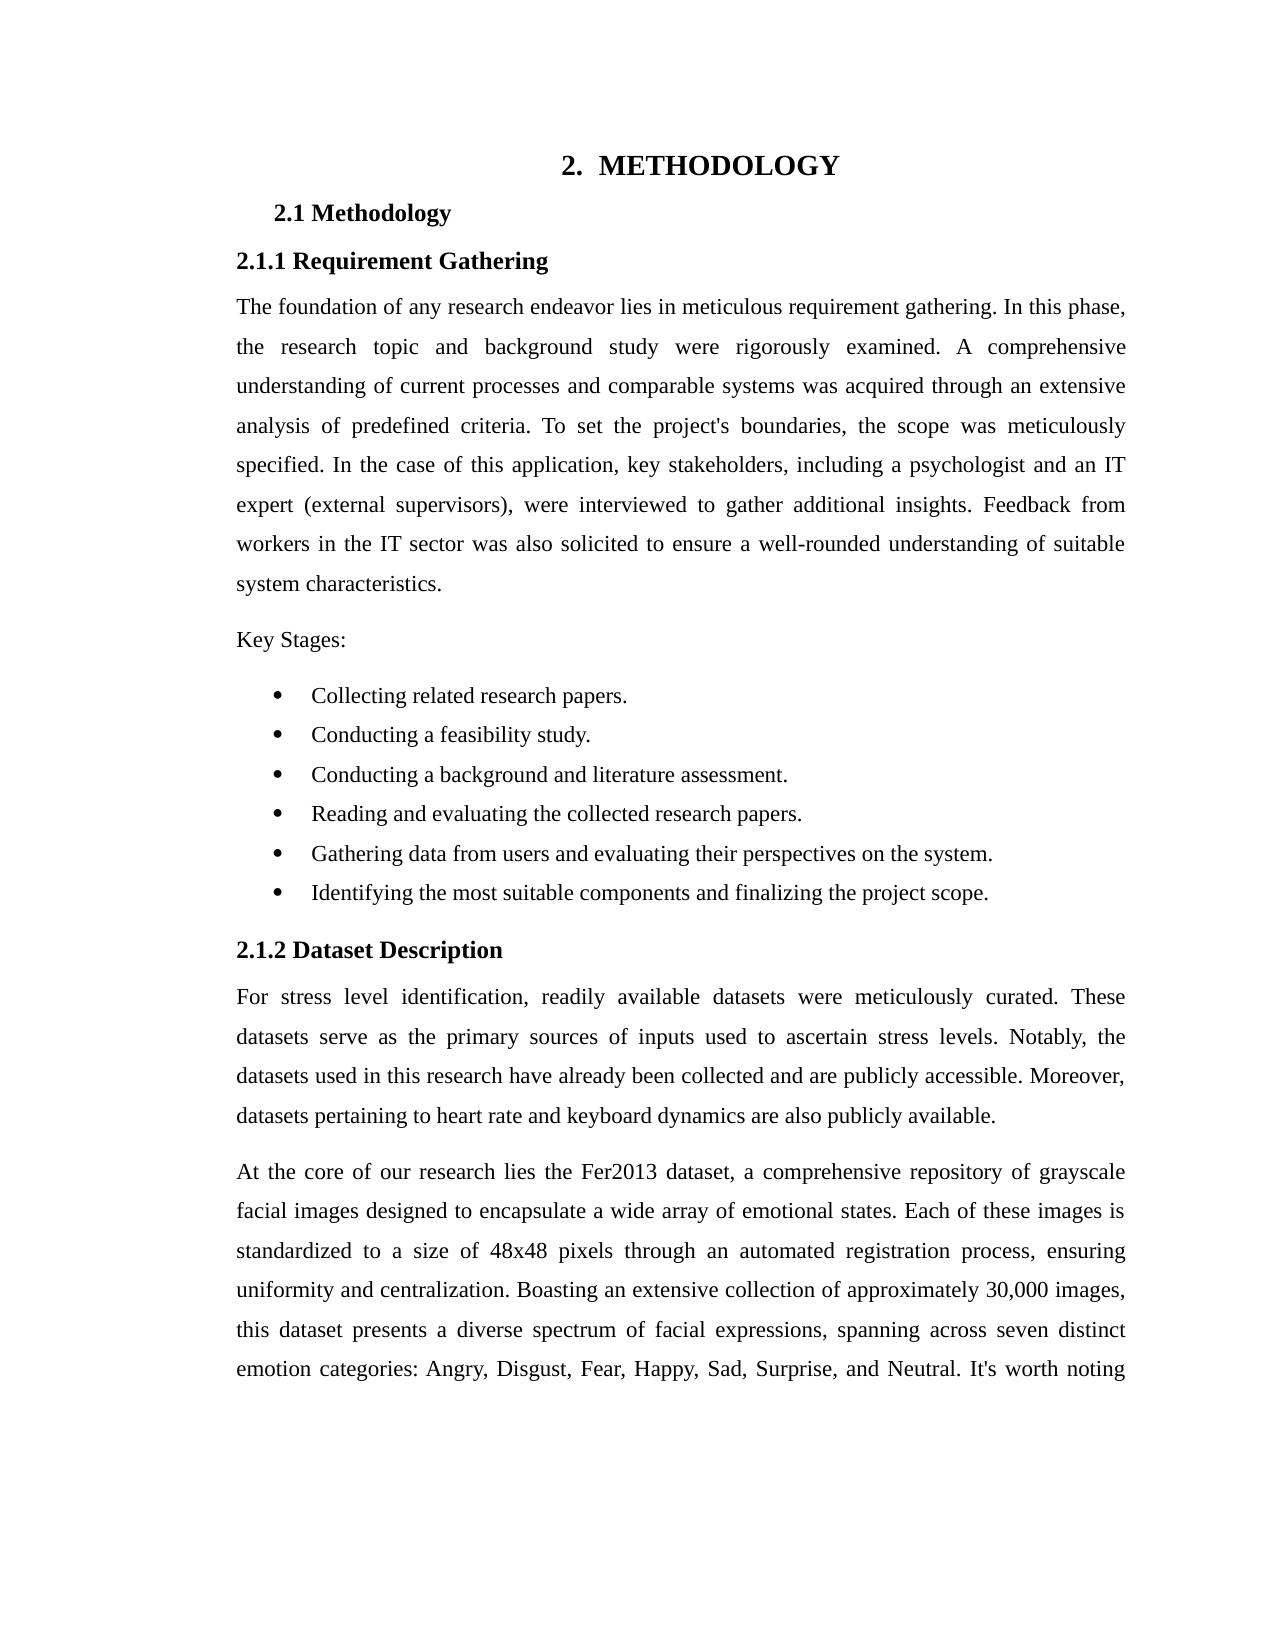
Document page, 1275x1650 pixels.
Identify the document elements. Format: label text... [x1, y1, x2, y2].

list Identifying the most suitable components and finalizing the project scope. [274, 879, 1127, 906]
subtitle 2.1.1 Requirement Gathering [236, 246, 1127, 274]
text Key Stages: [236, 626, 1127, 652]
text For stress level identification, readily available datasets were meticulously curated. These datasets serve as the primary sources of inputs used to ascertain stress levels. Notably, the datasets used in this research have already been collected and are publicly accessible. Moreover, datasets pertaining to heart rate and keyboard dynamics are also publicly available. [236, 983, 1127, 1128]
list Conducting a feasibility study. [274, 722, 1127, 748]
list Conducting a background and literature assessment. [274, 761, 1127, 787]
text The foundation of any research endeavor lies in meticulous requirement gathering. In this phase, the research topic and background study were rigorously examined. A comprehensive understanding of current processes and comparable systems was acquired through an extensive analysis of predefined criteria. To set the project's boundaries, the scope was meticulously specified. In the case of this application, key stakeholders, including a psychologist and an IT expert (external supervisors), were interviewed to gather additional insights. Feedback from workers in the IT sector was also solicited to ensure a well-rounded understanding of suitable system characteristics. [236, 293, 1127, 596]
list Reading and evaluating the collected research papers. [274, 801, 1127, 827]
list Gathering data from users and evaluating their perspectives on the system. [274, 840, 1127, 866]
subtitle Methodology [274, 198, 1127, 227]
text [236, 1158, 1127, 1382]
subtitle 2.1.2 Dataset Description [236, 936, 1127, 964]
subtitle METHODOLOGY [274, 148, 1127, 181]
list Collecting related research papers. [274, 682, 1127, 708]
